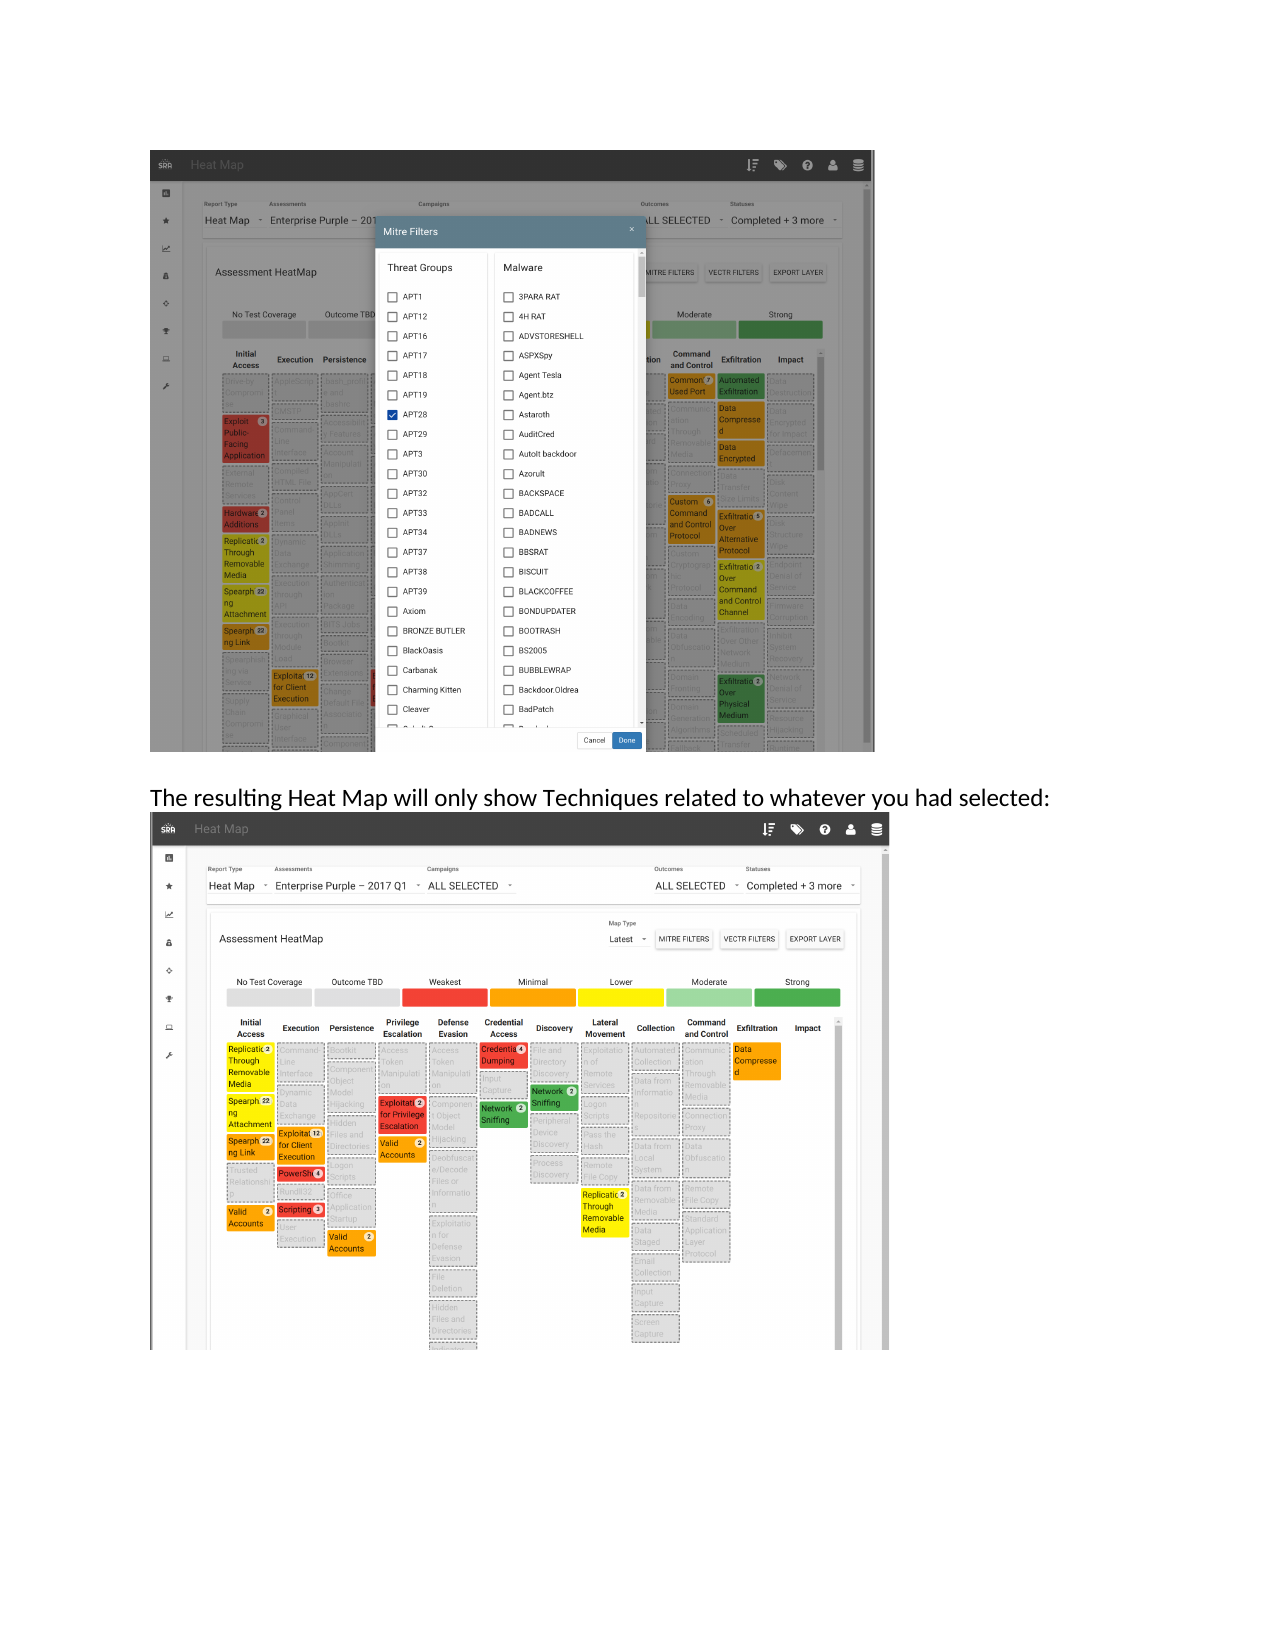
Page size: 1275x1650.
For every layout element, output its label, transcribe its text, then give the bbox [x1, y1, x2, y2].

picture [150, 812, 890, 1350]
text The resulting Heat Map will only show Techniques related to whatever you had selected: [150, 782, 1125, 813]
picture [150, 150, 875, 752]
